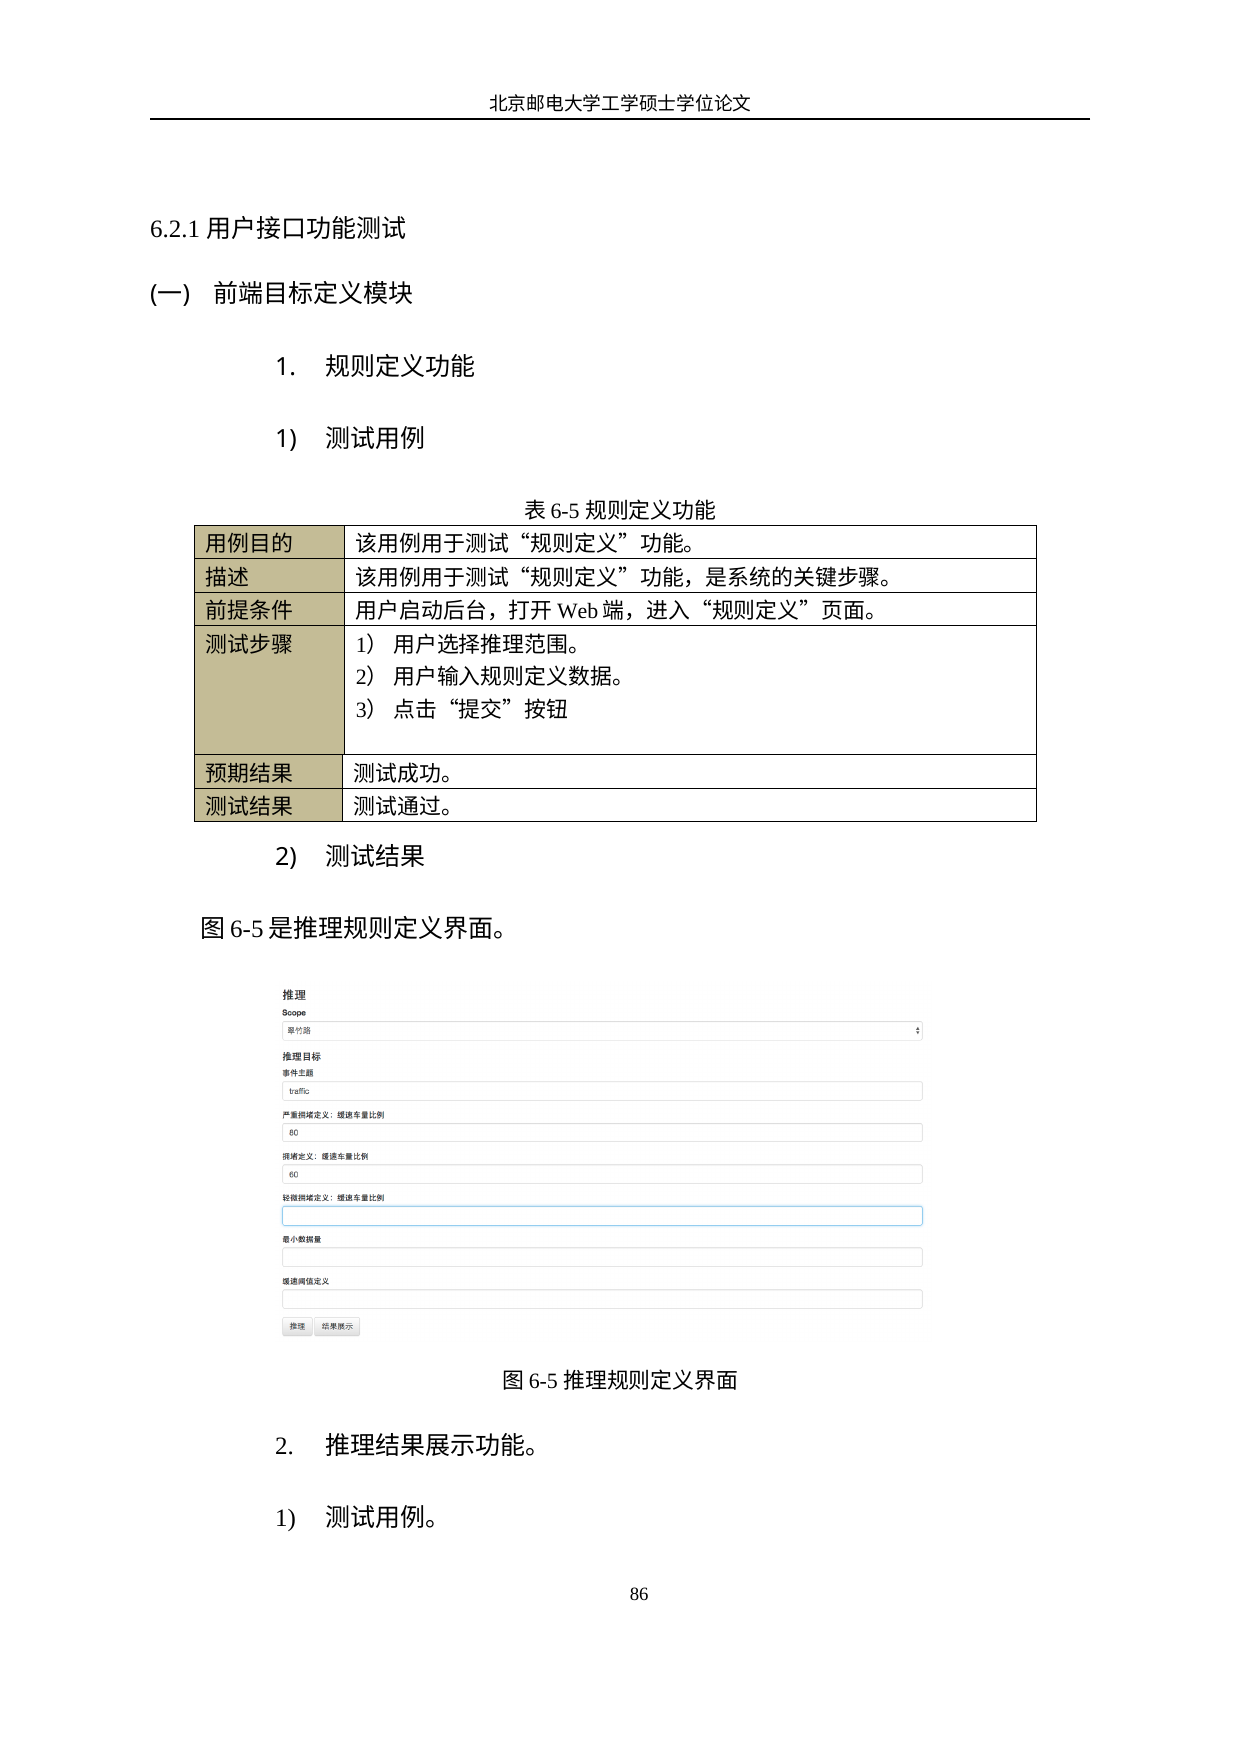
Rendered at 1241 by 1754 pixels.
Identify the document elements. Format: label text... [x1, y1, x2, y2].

table_cell 测试结果 [195, 789, 342, 821]
subtitle 6.2.1 用户接口功能测试 [150, 194, 1090, 259]
text 图6-5是推理规则定义界面。 [150, 894, 1090, 959]
table_cell 测试步骤 [195, 626, 344, 754]
picture [275, 981, 932, 1342]
text 表6-5 规则定义功能 [150, 492, 1090, 525]
list 前端目标定义模块 [150, 259, 1090, 324]
table_header 该用例用于测试“规则定义”功能。 [345, 526, 1036, 558]
list 规则定义功能 [225, 332, 1090, 397]
table_cell 用户选择推理范围。 用户输入规则定义数据。 点击“提交”按钮 [345, 626, 1036, 754]
list 测试用例。 [225, 1483, 1090, 1548]
list 测试结果 [225, 822, 1090, 887]
table_cell 描述 [195, 559, 344, 592]
table_cell 前提条件 [195, 593, 344, 625]
table_cell 测试通过。 [343, 789, 1036, 821]
list 推理结果展示功能。 [225, 1411, 1090, 1476]
table_cell 预期结果 [195, 755, 342, 788]
table_cell 用户启动后台，打开Web端，进入“规则定义”页面。 [345, 593, 1036, 625]
text 图6-5 推理规则定义界面 [150, 1362, 1090, 1395]
table_cell 该用例用于测试“规则定义”功能，是系统的关键步骤。 [345, 559, 1036, 592]
table_cell 测试成功。 [343, 755, 1036, 788]
table_header 用例目的 [195, 526, 344, 558]
list 测试用例 [225, 404, 1090, 469]
